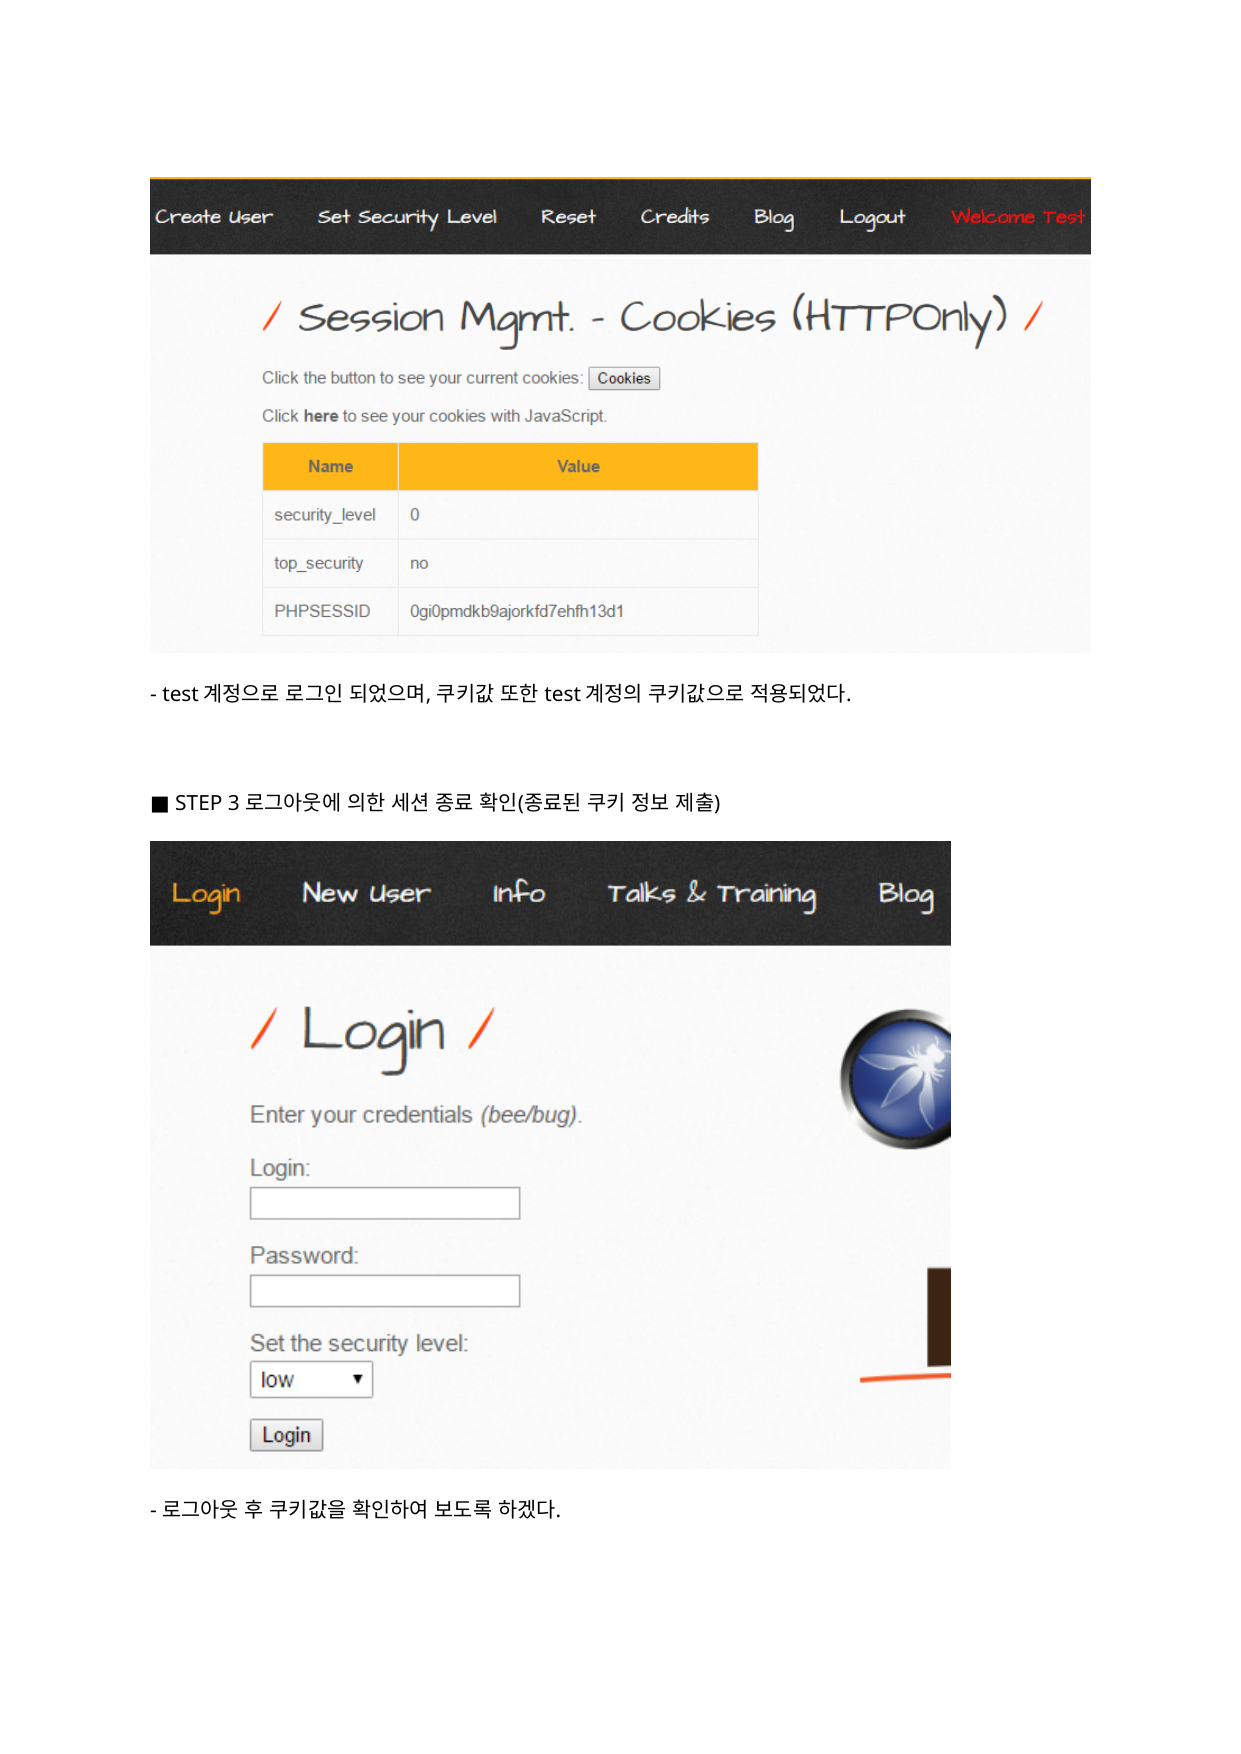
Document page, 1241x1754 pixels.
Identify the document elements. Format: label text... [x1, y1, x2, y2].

subtitle ■ STEP 3 로그아웃에 의한 세션 종료 확인(종료된 쿠키 정보 제출) [150, 786, 1090, 817]
text - test계정으로 로그인 되었으며, 쿠키값 또한 test계정의 쿠키값으로 적용되었다. [150, 677, 1090, 708]
text - 로그아웃 후 쿠키값을 확인하여 보도록 하겠다. [150, 1494, 1090, 1524]
picture [150, 177, 1091, 653]
picture [150, 841, 951, 1469]
